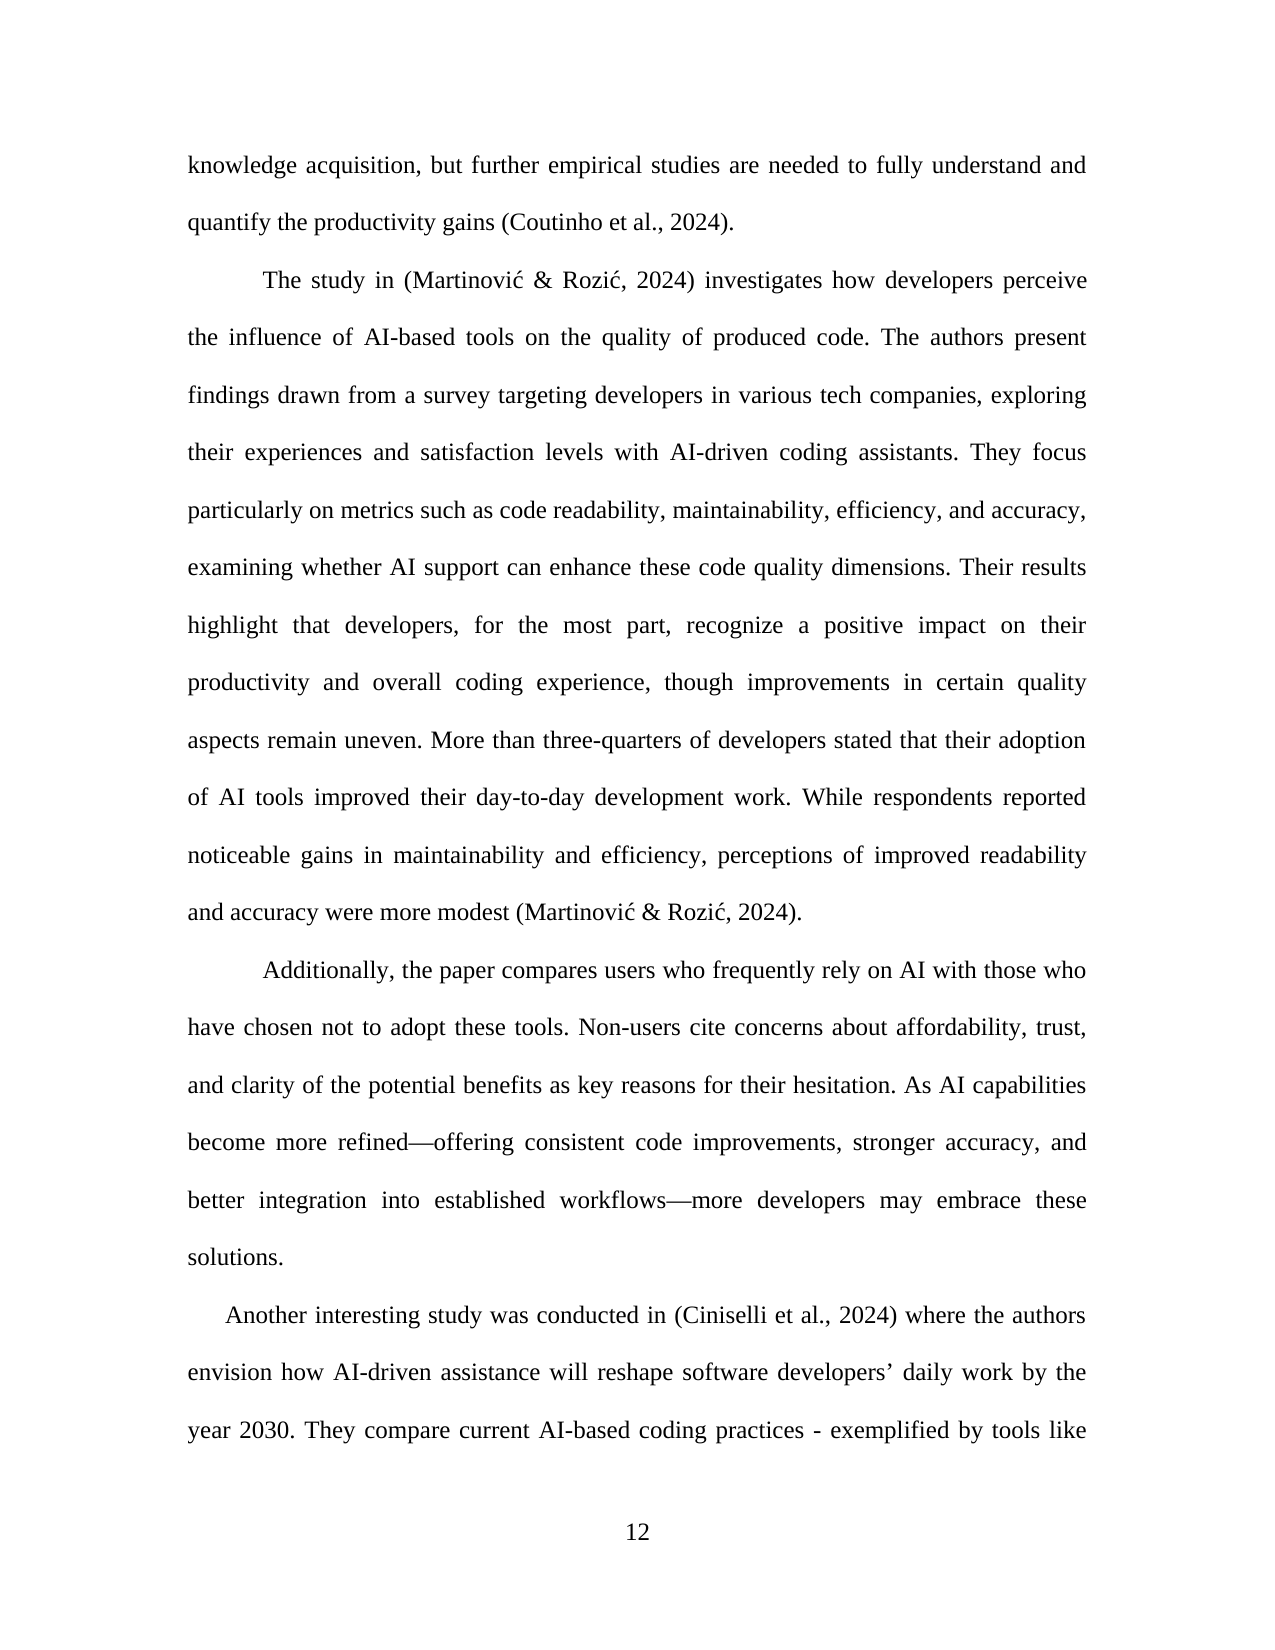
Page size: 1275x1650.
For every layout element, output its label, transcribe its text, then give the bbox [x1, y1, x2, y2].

text The study in (Martinović & Rozić, 2024) investigates how developers perceive the influence of AI-based tools on the quality of produced code. The authors present findings drawn from a survey targeting developers in various tech companies, exploring their experiences and satisfaction levels with AI-driven coding assistants. They focus particularly on metrics such as code readability, maintainability, efficiency, and accuracy, examining whether AI support can enhance these code quality dimensions. Their results highlight that developers, for the most part, recognize a positive impact on their productivity and overall coding experience, though improvements in certain quality aspects remain uneven. More than three-quarters of developers stated that their adoption of AI tools improved their day-to-day development work. While respondents reported noticeable gains in maintainability and efficiency, perceptions of improved readability and accuracy were more modest (Martinović & Rozić, 2024). [187, 265, 1087, 926]
text Additionally, the paper compares users who frequently rely on AI with those who have chosen not to adopt these tools. Non-users cite concerns about affordability, trust, and clarity of the potential benefits as key reasons for their hesitation. As AI capabilities become more refined—offering consistent code improvements, stronger accuracy, and better integration into established workflows—more developers may embrace these solutions. [187, 955, 1087, 1271]
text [187, 150, 1087, 236]
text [187, 1300, 1087, 1444]
